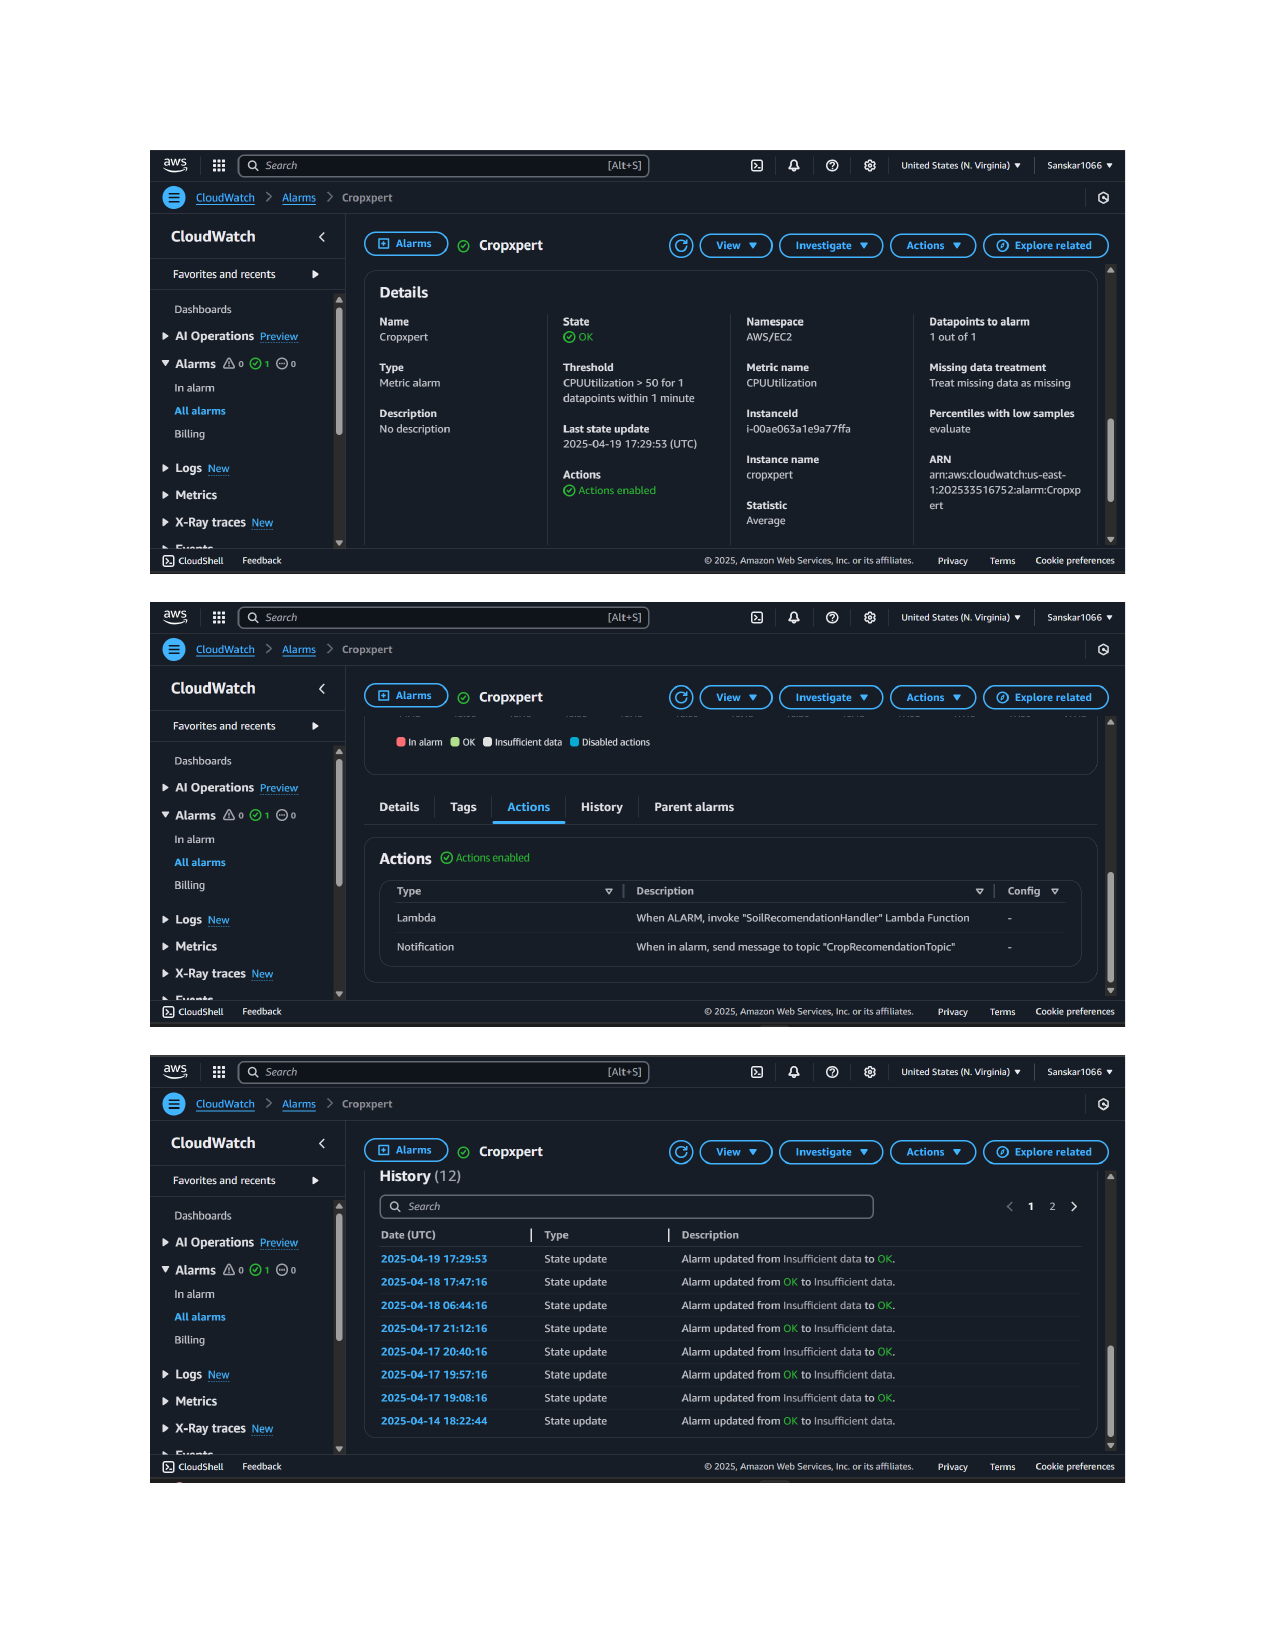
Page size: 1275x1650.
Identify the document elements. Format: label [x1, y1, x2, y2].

picture [150, 1055, 1125, 1483]
picture [150, 602, 1125, 1027]
picture [150, 150, 1125, 574]
